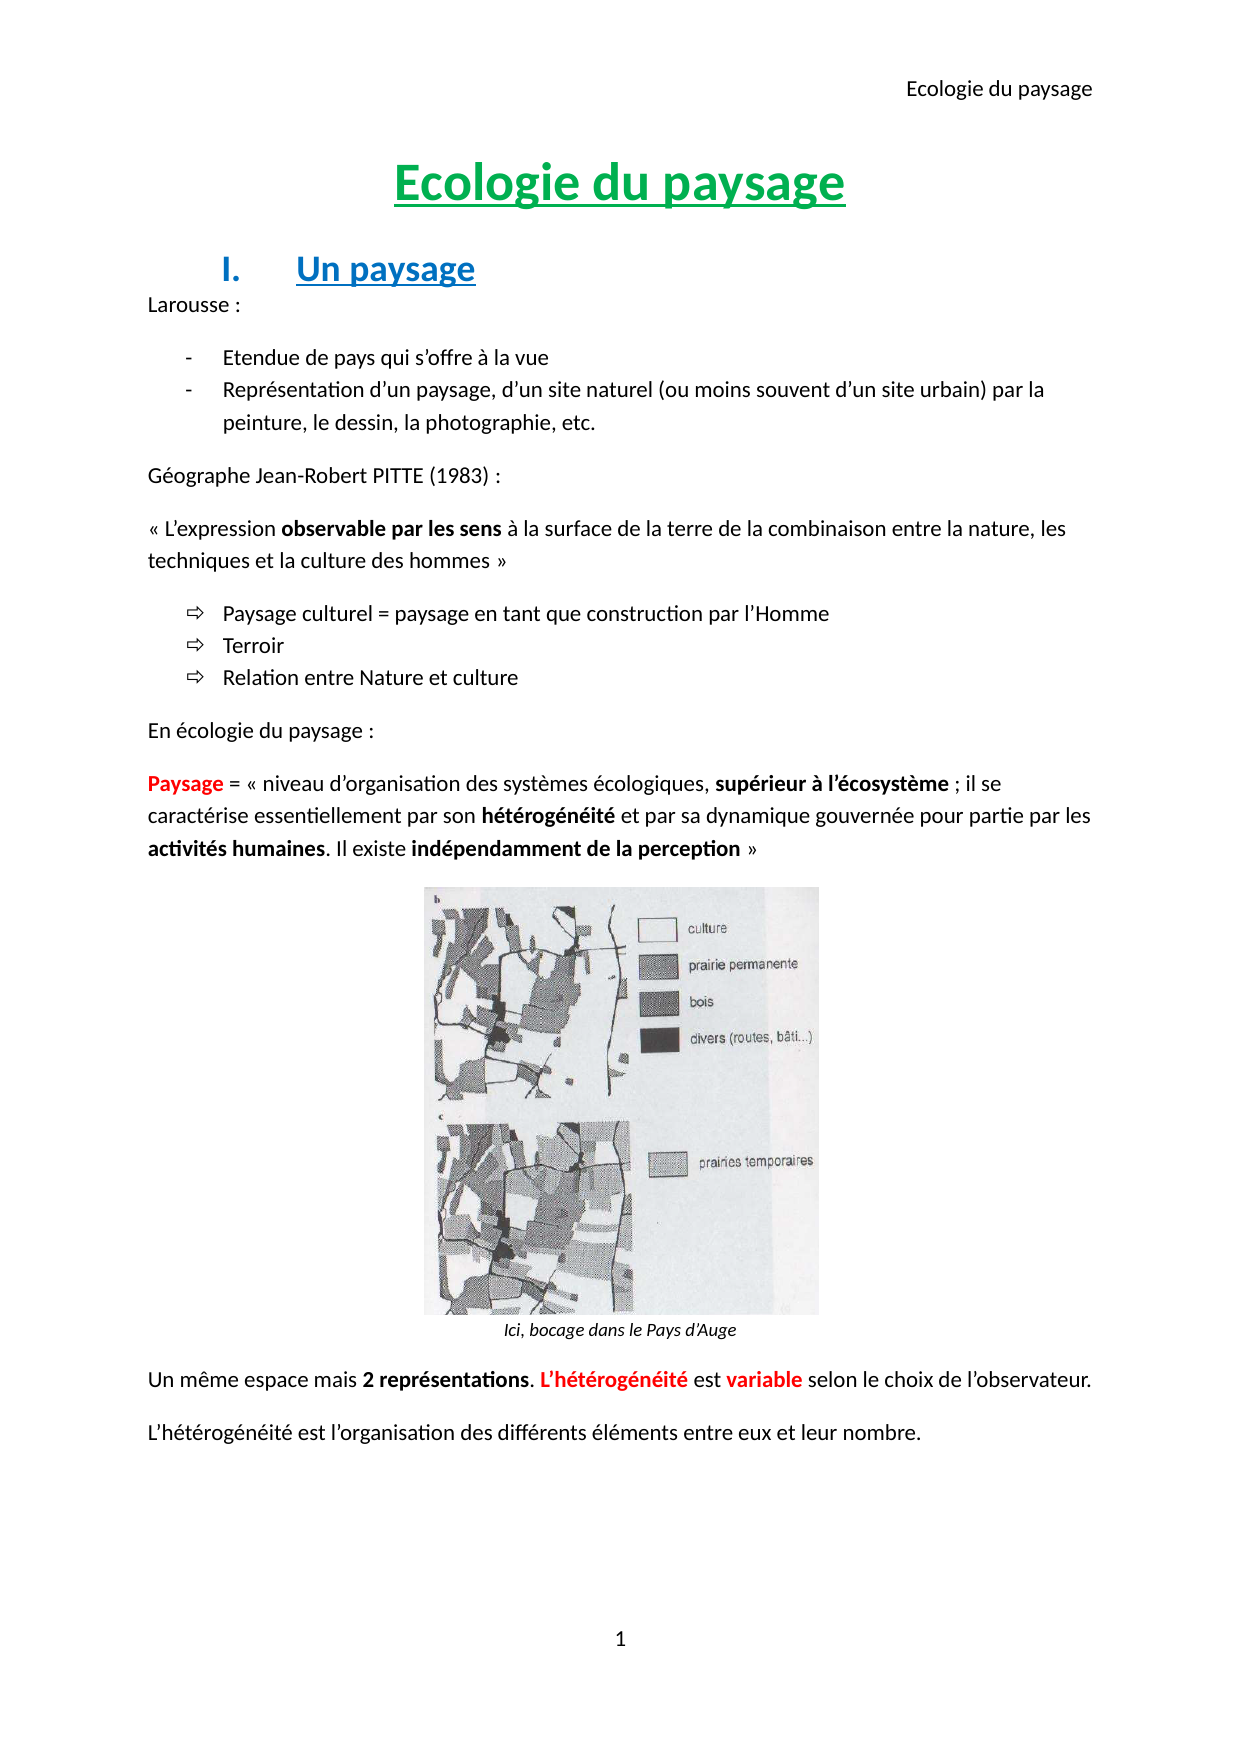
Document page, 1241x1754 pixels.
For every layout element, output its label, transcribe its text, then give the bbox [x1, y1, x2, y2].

list Représentation d’un paysage, d’un site naturel (ou moins souvent d’un site urbain) par la peinture, le dessin, la photographie, etc. [185, 376, 1093, 436]
text Un même espace mais 2 représentations. L’hétérogénéité est variable selon le choix de l’observateur. [148, 1366, 1093, 1393]
list Etendue de pays qui s’offre à la vue [185, 343, 1093, 371]
text Géographe Jean-Robert PITTE (1983) : [148, 461, 1093, 489]
text L’hétérogénéité est l’organisation des différents éléments entre eux et leur nombre. [148, 1418, 1093, 1447]
text « L’expression observable par les sens à la surface de la terre de la combinaison entre la nature, les techniques et la culture des hommes » [148, 514, 1093, 574]
subtitle Un paysage [221, 244, 1093, 290]
text Paysage = « niveau d’organisation des systèmes écologiques, supérieur à l’écosystème ; il se caractérise essentiellement par son hétérogénéité et par sa dynamique gouvernée pour partie par les activités humaines. Il existe indépendamment de la perception » [148, 769, 1093, 862]
picture [421, 886, 819, 1315]
list Paysage culturel = paysage en tant que construction par l’Homme [185, 599, 1093, 627]
text En écologie du paysage : [148, 716, 1093, 744]
text Larousse : [148, 290, 1093, 318]
list Relation entre Nature et culture [185, 663, 1093, 691]
list Terroir [185, 631, 1093, 659]
subtitle Ecologie du paysage [148, 148, 1093, 214]
